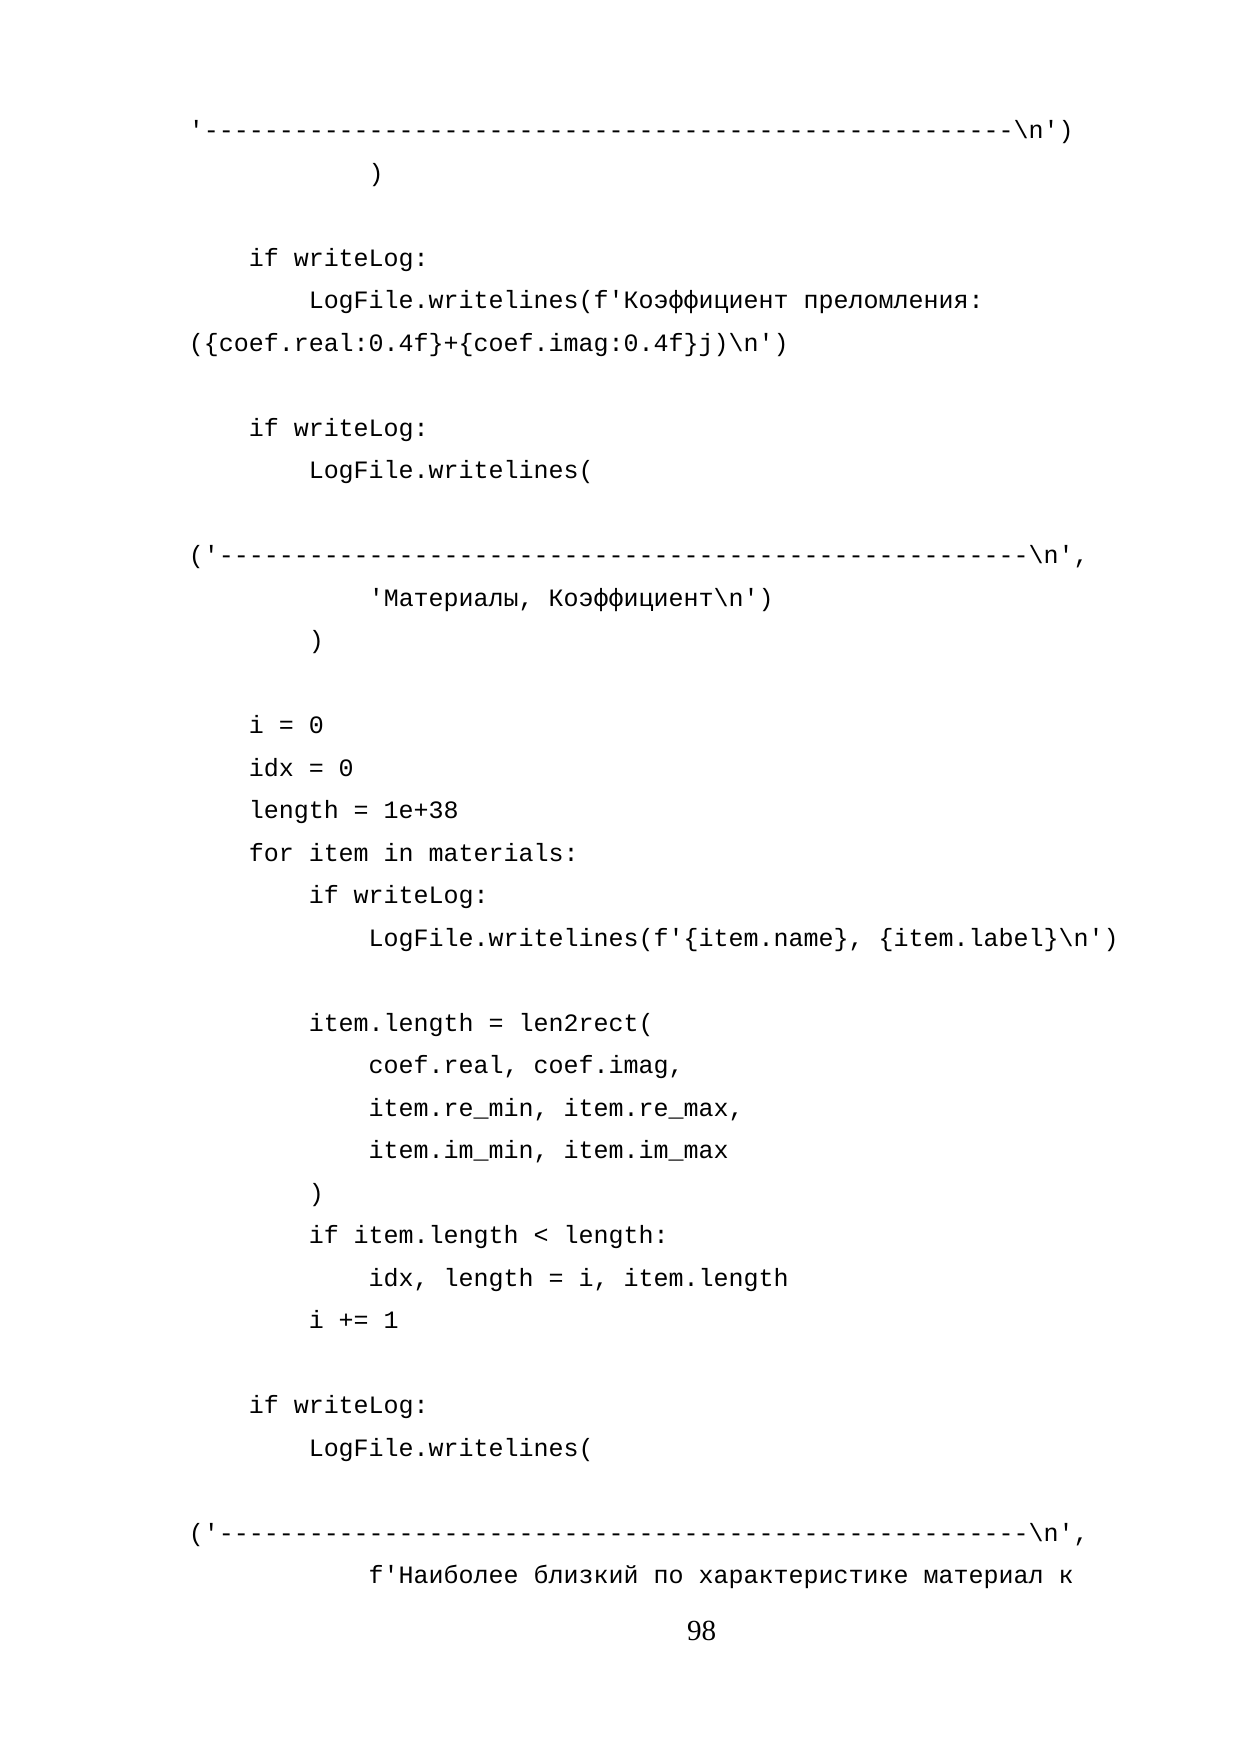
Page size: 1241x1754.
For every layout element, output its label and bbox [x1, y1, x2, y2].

table_cell [177, 118, 1152, 1591]
